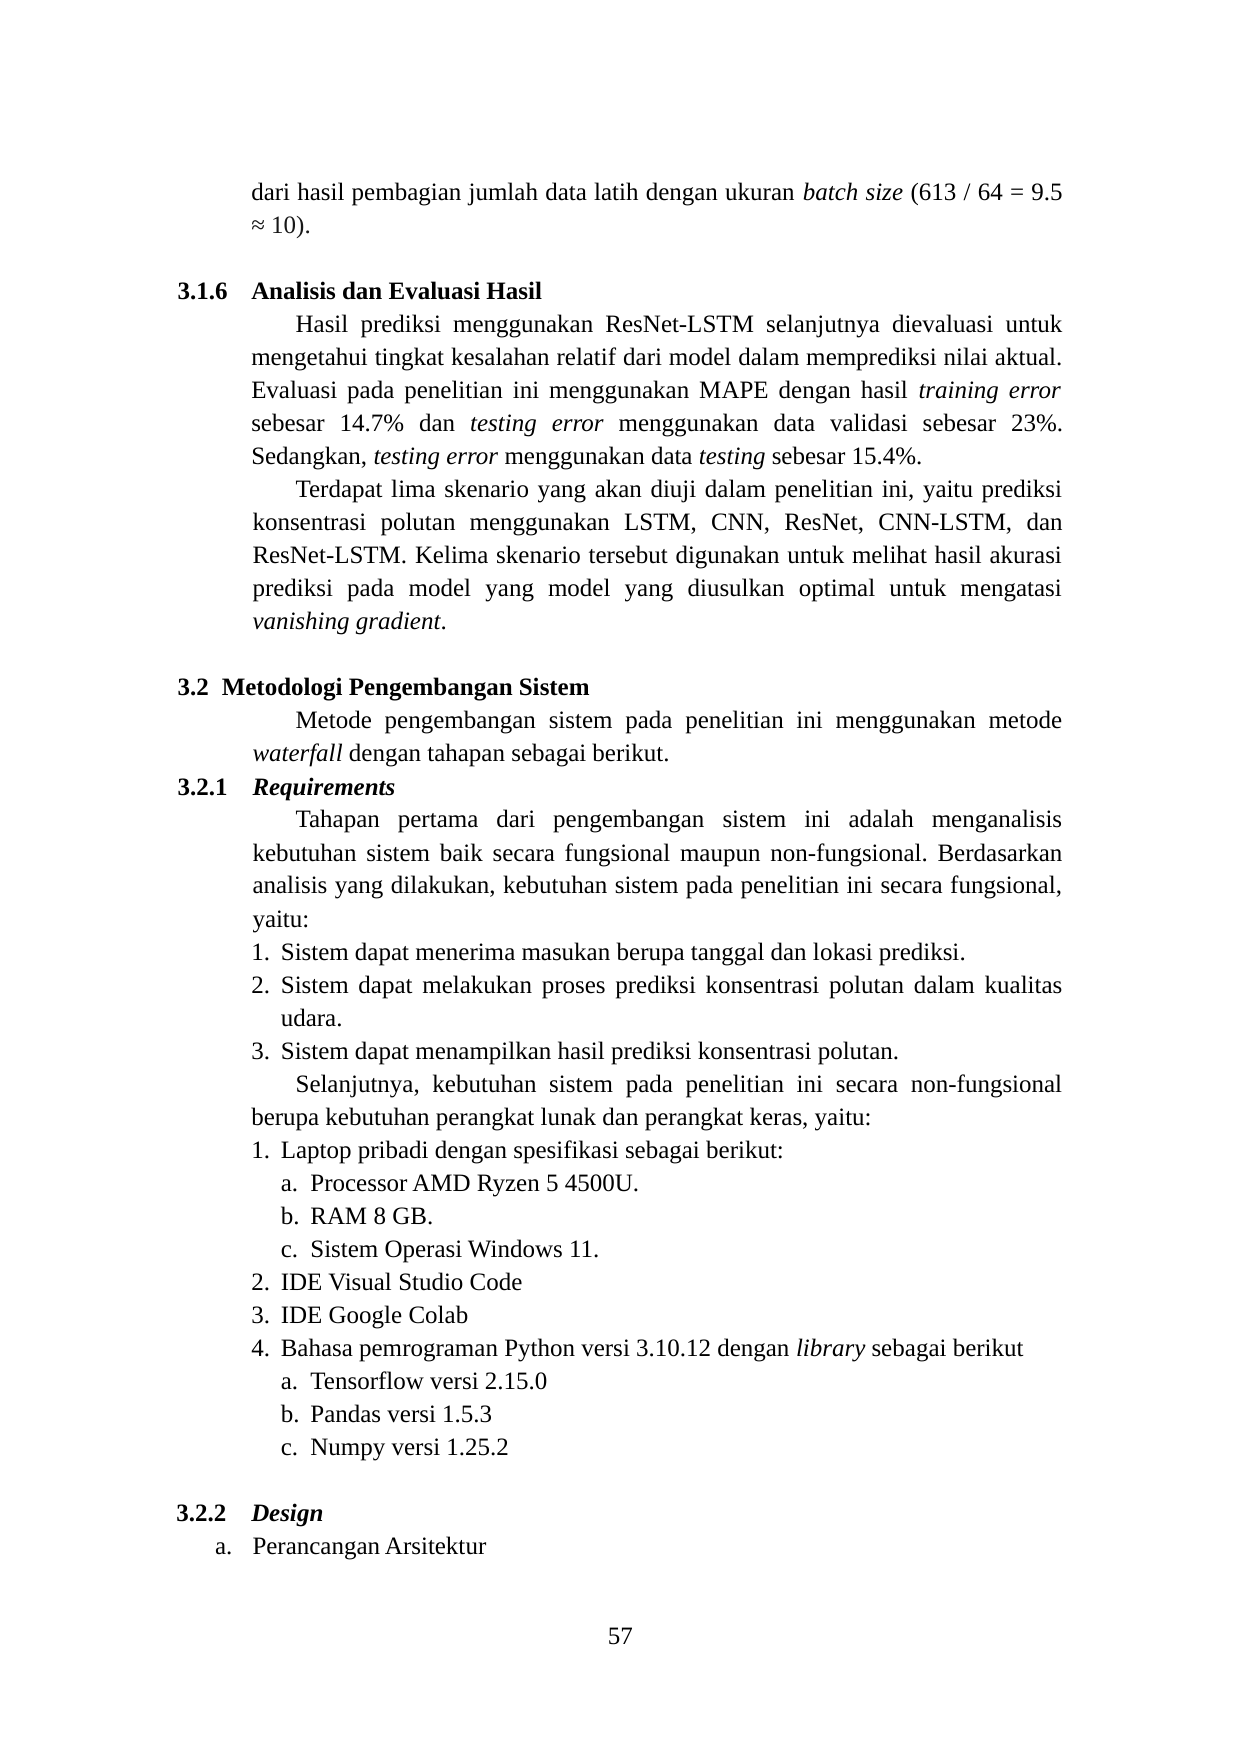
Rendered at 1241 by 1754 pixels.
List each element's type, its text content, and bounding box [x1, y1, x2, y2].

list Processor AMD Ryzen 5 4500U. [281, 1168, 1063, 1197]
text Terdapat lima skenario yang akan diuji dalam penelitian ini, yaitu prediksi konsentrasi polutan menggunakan LSTM, CNN, ResNet, CNN-LSTM, dan ResNet-LSTM. Kelima skenario tersebut digunakan untuk melihat hasil akurasi prediksi pada model yang model yang diusulkan optimal untuk mengatasi vanishing gradient. [252, 474, 1063, 635]
list Sistem dapat melakukan proses prediksi konsentrasi polutan dalam kualitas udara. [251, 970, 1063, 1031]
list Laptop pribadi dengan spesifikasi sebagai berikut: [251, 1135, 1063, 1163]
list Perancangan Arsitektur [215, 1531, 1063, 1560]
list Bahasa pemrograman Python versi 3.10.12 dengan library sebagai berikut [251, 1333, 1063, 1362]
list Tensorflow versi 2.15.0 [281, 1366, 1063, 1395]
list Numpy versi 1.25.2 [281, 1432, 1063, 1461]
list IDE Google Colab [251, 1300, 1063, 1329]
text Metode pengembangan sistem pada penelitian ini menggunakan metode waterfall dengan tahapan sebagai berikut. [252, 706, 1063, 767]
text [251, 177, 1063, 239]
subtitle Analisis dan Evaluasi Hasil [177, 276, 1063, 305]
list Sistem dapat menampilkan hasil prediksi konsentrasi polutan. [251, 1036, 1063, 1064]
subtitle Metodologi Pengembangan Sistem [177, 672, 1063, 701]
text Hasil prediksi menggunakan ResNet-LSTM selanjutnya dievaluasi untuk mengetahui tingkat kesalahan relatif dari model dalam memprediksi nilai aktual. Evaluasi pada penelitian ini menggunakan MAPE dengan hasil training error sebesar 14.7% dan testing error menggunakan data validasi sebesar 23%. Sedangkan, testing error menggunakan data testing sebesar 15.4%. [251, 309, 1063, 470]
list Pandas versi 1.5.3 [281, 1399, 1063, 1428]
list RAM 8 GB. [281, 1201, 1063, 1229]
list Tahapan pertama dari pengembangan sistem ini adalah menganalisis kebutuhan sistem baik secara fungsional maupun non-fungsional. Berdasarkan analisis yang dilakukan, kebutuhan sistem pada penelitian ini secara fungsional, yaitu: [252, 804, 1063, 932]
list Selanjutnya, kebutuhan sistem pada penelitian ini secara non-fungsional berupa kebutuhan perangkat lunak dan perangkat keras, yaitu: [251, 1069, 1063, 1131]
list Requirements [177, 772, 1063, 800]
list Sistem Operasi Windows 11. [281, 1234, 1063, 1263]
list Sistem dapat menerima masukan berupa tanggal dan lokasi prediksi. [251, 937, 1063, 965]
list IDE Visual Studio Code [251, 1267, 1063, 1296]
list Design [176, 1498, 1063, 1527]
